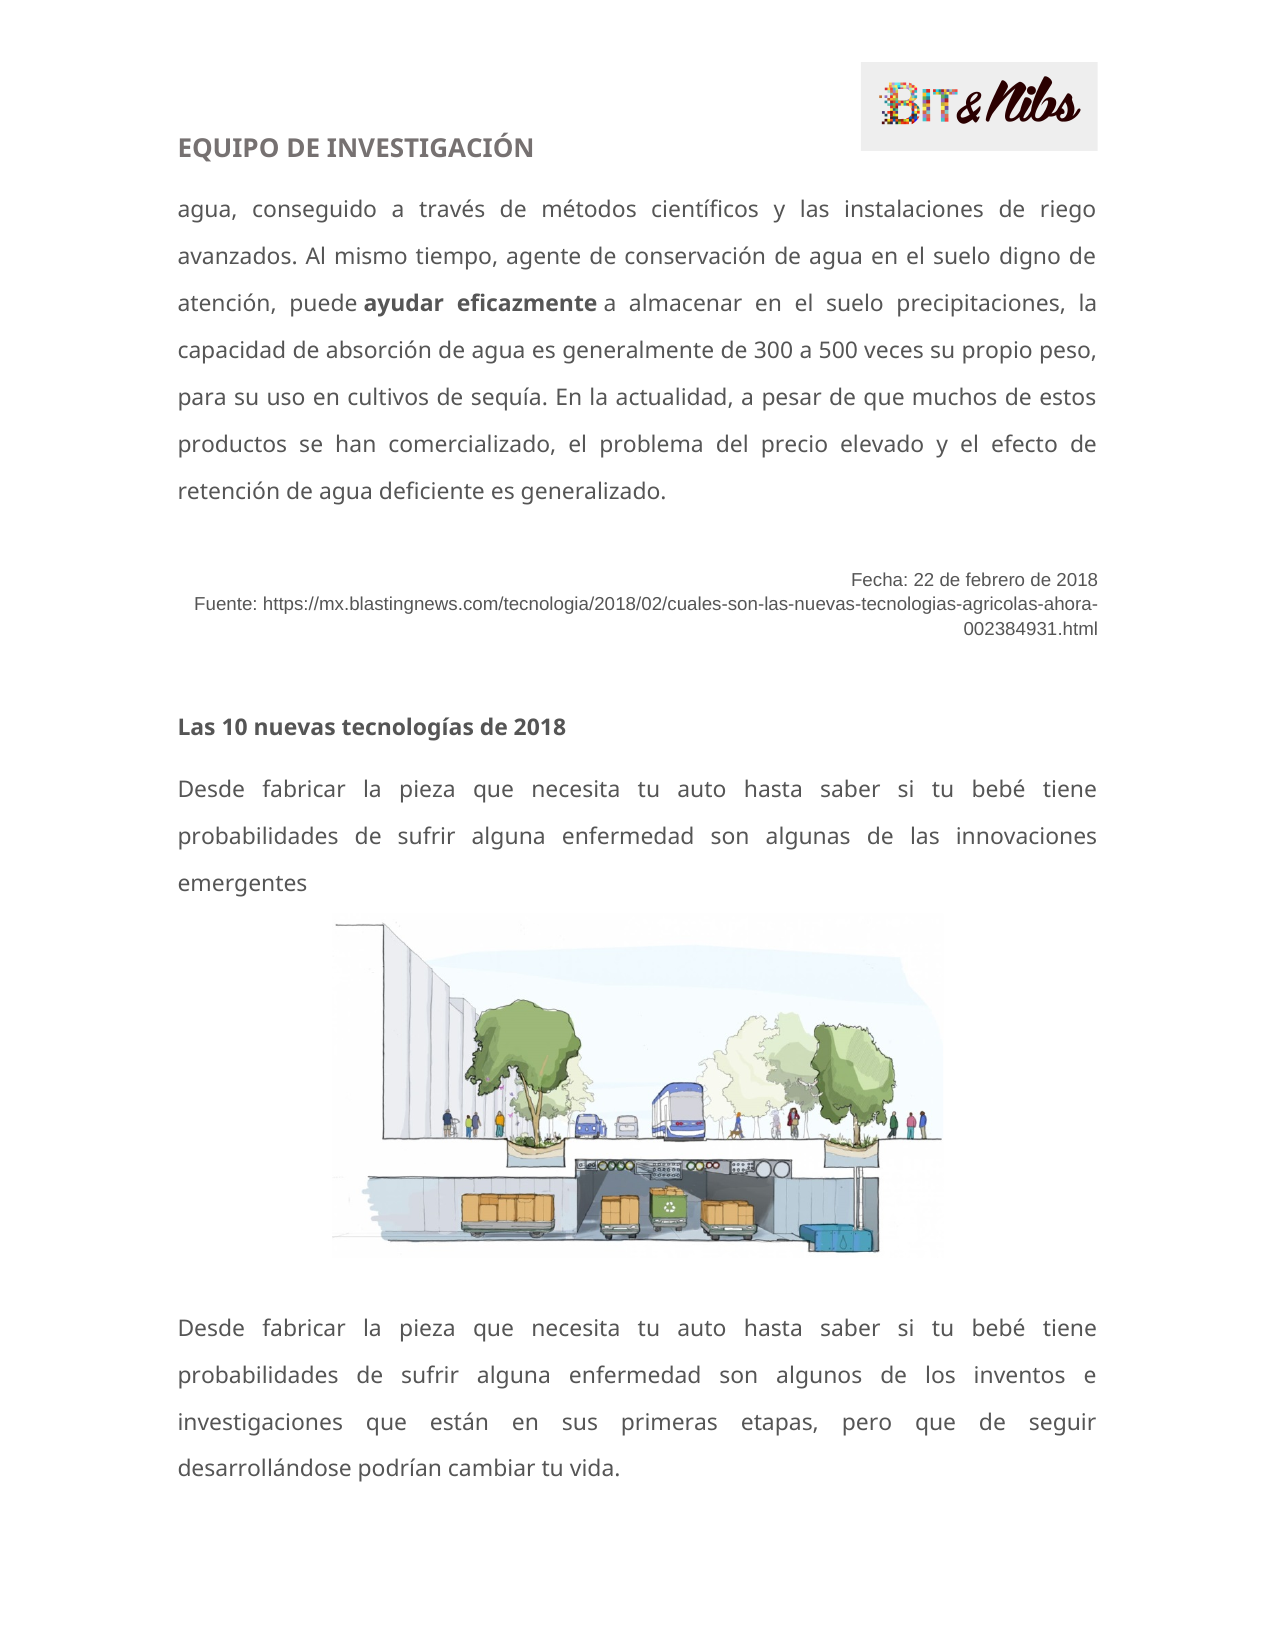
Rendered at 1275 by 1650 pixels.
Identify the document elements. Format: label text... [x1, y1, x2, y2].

text Desde fabricar la pieza que necesita tu auto hasta saber si tu bebé tiene probabilidades de sufrir alguna enfermedad son algunos de los inventos e investigaciones que están en sus primeras etapas, pero que de seguir desarrollándose podrían cambiar tu vida. [177, 1312, 1098, 1484]
text Las 10 nuevas tecnologías de 2018 [177, 711, 1098, 742]
text Desde fabricar la pieza que necesita tu auto hasta saber si tu bebé tiene probabilidades de sufrir alguna enfermedad son algunas de las innovaciones emergentes [177, 773, 1098, 898]
text Fecha: 22 de febrero de 2018 [177, 568, 1098, 590]
text Fuente: https://mx.blastingnews.com/tecnologia/2018/02/cuales-son-las-nuevas-tecnologias-agricolas-ahora-002384931.html [177, 593, 1098, 639]
picture [332, 913, 944, 1258]
picture [860, 62, 1098, 151]
